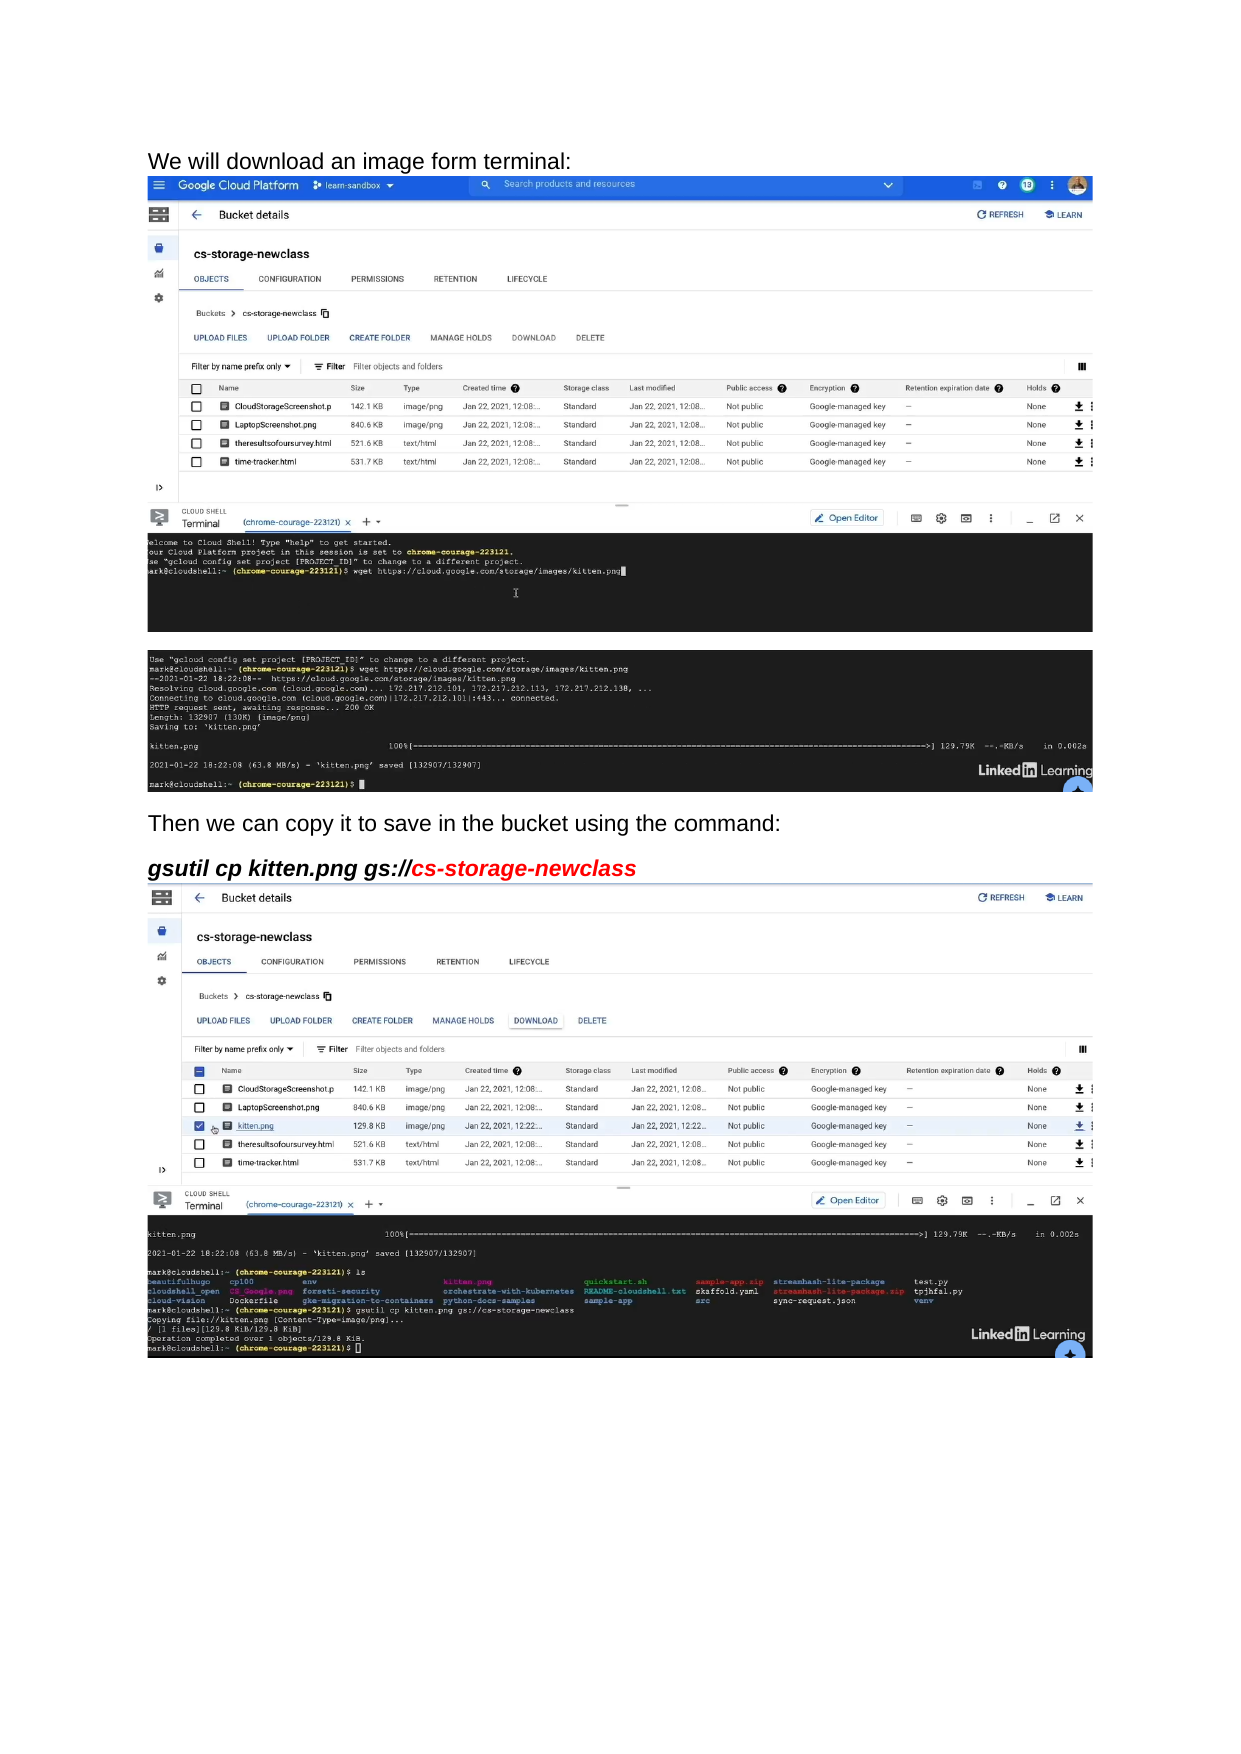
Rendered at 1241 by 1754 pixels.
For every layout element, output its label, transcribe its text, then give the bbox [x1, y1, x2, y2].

text Then we can copy it to save in the bucket using the command: [148, 810, 1093, 836]
picture [147, 176, 1093, 632]
text gsutil cp kitten.png gs://cs-storage-newclass [148, 855, 1093, 883]
picture [147, 883, 1093, 1358]
text We will download an image form terminal: [148, 148, 1093, 176]
picture [147, 650, 1093, 792]
